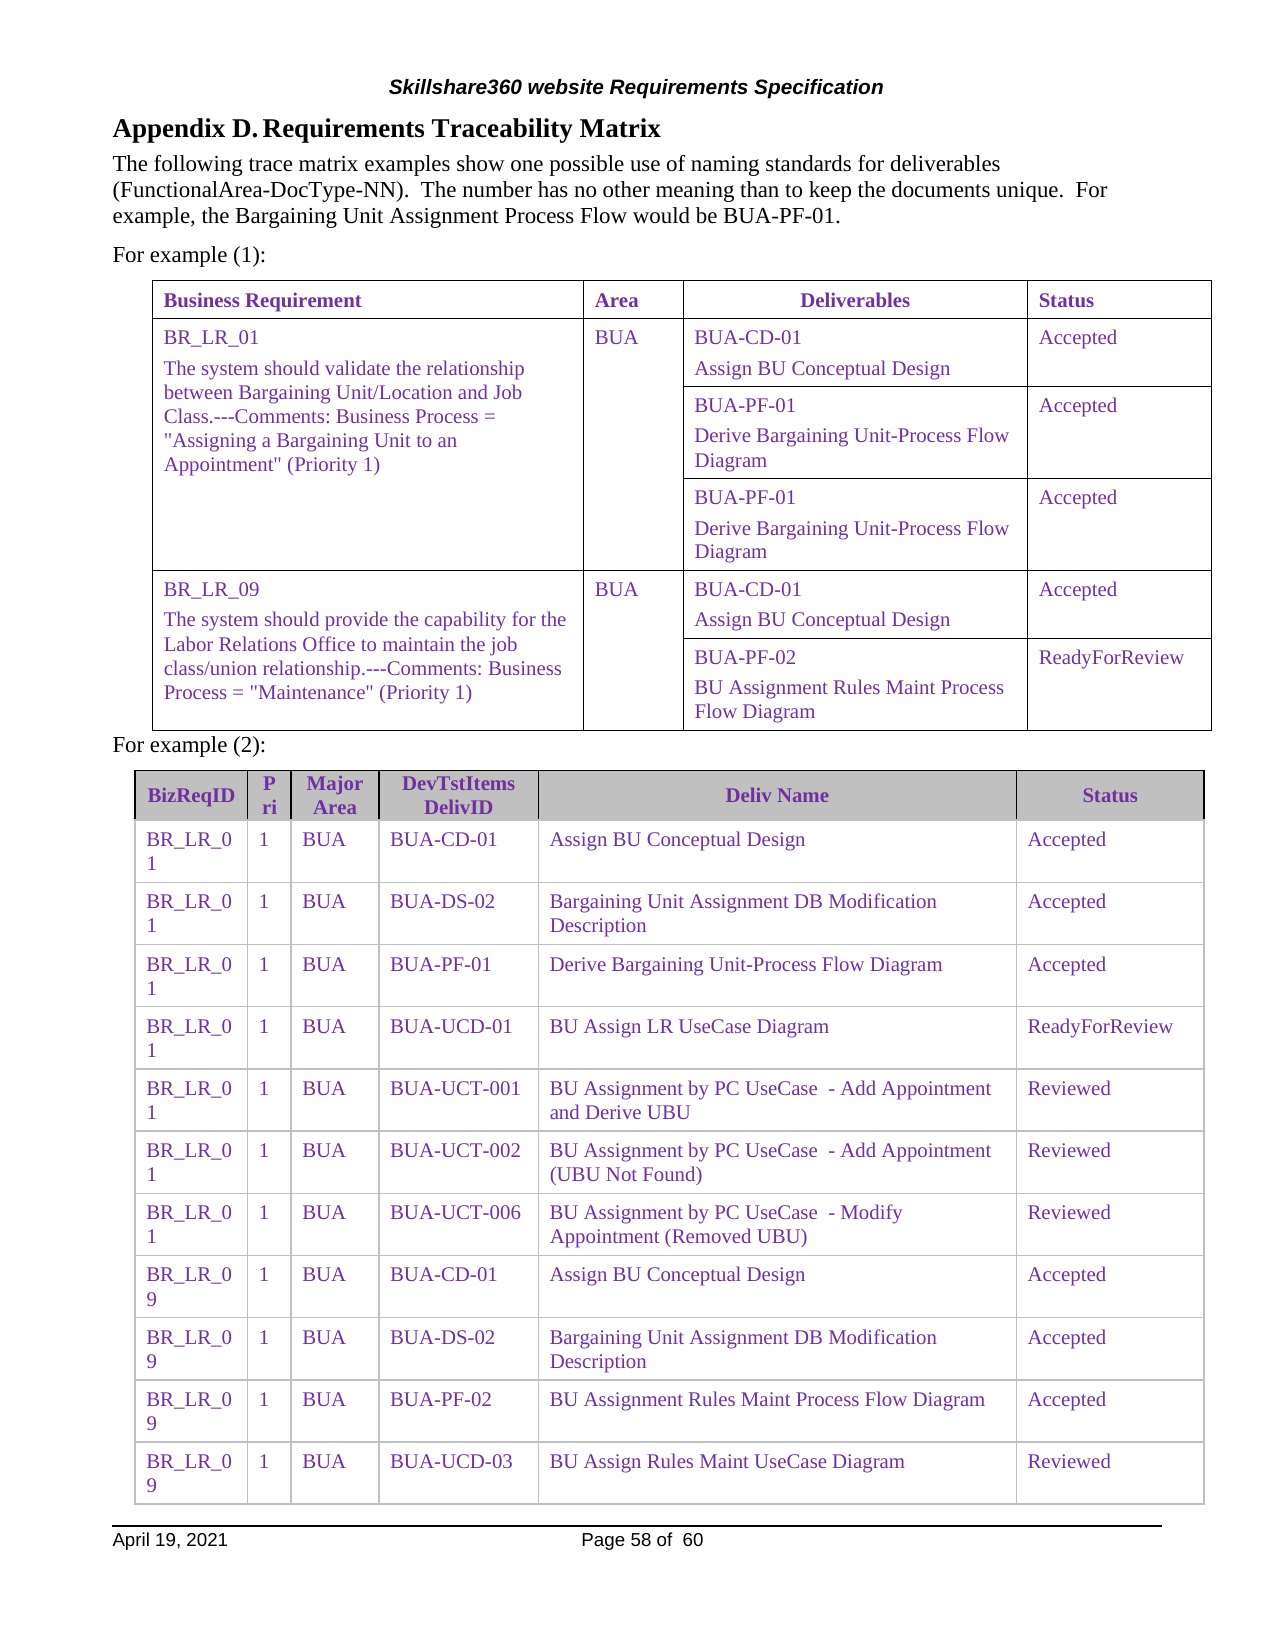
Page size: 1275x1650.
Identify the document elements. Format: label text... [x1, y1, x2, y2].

table_cell BR_LR_01 The system should validate the relationship between Bargaining Unit/Location and Job Class.---Comments: Business Process = "Assigning a Bargaining Unit to an Appointment" (Priority 1) [153, 319, 583, 570]
text For example (1): [112, 241, 1162, 268]
table_cell BR_LR_01 [136, 945, 247, 1006]
table_header Deliv Name [539, 771, 1016, 819]
table_header Business Requirement [153, 281, 583, 318]
text For example (2): [112, 731, 1162, 757]
table_cell ReadyForReview [1017, 1007, 1203, 1068]
table_cell BR_LR_09 [136, 1443, 247, 1503]
table_cell BUA-DS-02 [380, 883, 538, 944]
table_cell BU Assign Rules Maint UseCase Diagram [539, 1443, 1016, 1503]
table_cell Accepted [1028, 319, 1211, 386]
table_cell BUA-PF-01 [380, 945, 538, 1006]
table_header Deliverables [684, 281, 1027, 318]
table_cell BUA-DS-02 [380, 1318, 538, 1379]
table_cell Accepted [1028, 387, 1211, 478]
table_header Pri [248, 771, 290, 819]
table_cell BR_LR_01 [136, 1007, 247, 1068]
table_header DevTstItems DelivID [380, 771, 538, 819]
table_cell BR_LR_09 [136, 1256, 247, 1317]
table_cell Accepted [1017, 1256, 1203, 1317]
table_cell Bargaining Unit Assignment DB Modification Description [539, 883, 1016, 944]
table_cell BUA-PF-02 BU Assignment Rules Maint Process Flow Diagram [684, 639, 1027, 730]
table_cell BUA-PF-01 Derive Bargaining Unit-Process Flow Diagram [684, 387, 1027, 478]
table_cell 1 [248, 1443, 290, 1503]
table_cell BUA [292, 1381, 378, 1441]
table_cell BR_LR_01 [136, 883, 247, 944]
table_cell BUA-UCT-006 [380, 1194, 538, 1254]
table_cell BR_LR_09 [136, 1318, 247, 1379]
table_cell BUA-CD-01 Assign BU Conceptual Design [684, 571, 1027, 638]
table_cell 1 [248, 1381, 290, 1441]
table_cell 1 [248, 821, 290, 881]
table_cell BUA [292, 1070, 378, 1130]
table_cell BUA [292, 1132, 378, 1192]
table_cell BR_LR_01 [136, 1070, 247, 1130]
table_cell BUA [292, 945, 378, 1006]
table_cell BUA [292, 1007, 378, 1068]
table_cell BUA-UCD-01 [380, 1007, 538, 1068]
table_cell Reviewed [1017, 1443, 1203, 1503]
table_cell Accepted [1017, 945, 1203, 1006]
table_cell Bargaining Unit Assignment DB Modification Description [539, 1318, 1016, 1379]
table_cell Reviewed [1017, 1194, 1203, 1254]
table_cell BUA [292, 1318, 378, 1379]
table_cell BUA [584, 319, 683, 570]
table_cell BU Assignment by PC UseCase - Add Appointment (UBU Not Found) [539, 1132, 1016, 1192]
table_cell Accepted [1017, 1318, 1203, 1379]
text The following trace matrix examples show one possible use of naming standards for deliverables (FunctionalArea-DocType-NN). The number has no other meaning than to keep the documents unique. For example, the Bargaining Unit Assignment Process Flow would be BUA-PF-01. [112, 150, 1162, 229]
table_header Area [584, 281, 683, 318]
table_cell BUA-UCT-002 [380, 1132, 538, 1192]
table_cell Accepted [1028, 479, 1211, 570]
table_cell 1 [248, 945, 290, 1006]
table_cell 1 [248, 1007, 290, 1068]
table_cell BUA-CD-01 [380, 821, 538, 881]
table_cell BUA [292, 821, 378, 881]
table_cell Derive Bargaining Unit-Process Flow Diagram [539, 945, 1016, 1006]
table_cell BR_LR_09 The system should provide the capability for the Labor Relations Office to maintain the job class/union relationship.---Comments: Business Process = "Maintenance" (Priority 1) [153, 571, 583, 730]
table_cell BU Assignment by PC UseCase - Modify Appointment (Removed UBU) [539, 1194, 1016, 1254]
table_cell 1 [248, 1318, 290, 1379]
table_cell Assign BU Conceptual Design [539, 1256, 1016, 1317]
table_cell BU Assignment Rules Maint Process Flow Diagram [539, 1381, 1016, 1441]
table_cell ReadyForReview [1028, 639, 1211, 730]
table_cell Accepted [1017, 821, 1203, 881]
table_cell BU Assignment by PC UseCase - Add Appointment and Derive UBU [539, 1070, 1016, 1130]
table_cell BUA [292, 883, 378, 944]
table_cell 1 [248, 1070, 290, 1130]
table_header BizReqID [136, 771, 247, 819]
table_cell BR_LR_01 [136, 821, 247, 881]
table_cell BR_LR_01 [136, 1132, 247, 1192]
table_cell Reviewed [1017, 1132, 1203, 1192]
table_header Status [1017, 771, 1203, 819]
table_header Status [1028, 281, 1211, 318]
table_cell 1 [248, 1132, 290, 1192]
table_cell BUA-CD-01 Assign BU Conceptual Design [684, 319, 1027, 386]
table_cell BUA [292, 1194, 378, 1254]
table_cell BUA-CD-01 [380, 1256, 538, 1317]
table_cell Accepted [1017, 883, 1203, 944]
table_header Major Area [292, 771, 378, 819]
table_cell Reviewed [1017, 1070, 1203, 1130]
table_cell BR_LR_09 [136, 1381, 247, 1441]
table_cell BR_LR_01 [136, 1194, 247, 1254]
table_cell BUA [292, 1256, 378, 1317]
table_cell 1 [248, 1194, 290, 1254]
table_cell BU Assign LR UseCase Diagram [539, 1007, 1016, 1068]
table_cell BUA-UCT-001 [380, 1070, 538, 1130]
table_cell BUA [292, 1443, 378, 1503]
table_cell BUA-PF-02 [380, 1381, 538, 1441]
table_cell 1 [248, 1256, 290, 1317]
table_cell Assign BU Conceptual Design [539, 821, 1016, 881]
table_cell 1 [248, 883, 290, 944]
table_cell Accepted [1017, 1381, 1203, 1441]
table_cell BUA-PF-01 Derive Bargaining Unit-Process Flow Diagram [684, 479, 1027, 570]
table_cell BUA-UCD-03 [380, 1443, 538, 1503]
table_cell Accepted [1028, 571, 1211, 638]
list Requirements Traceability Matrix [112, 112, 1162, 144]
table_cell BUA [584, 571, 683, 730]
